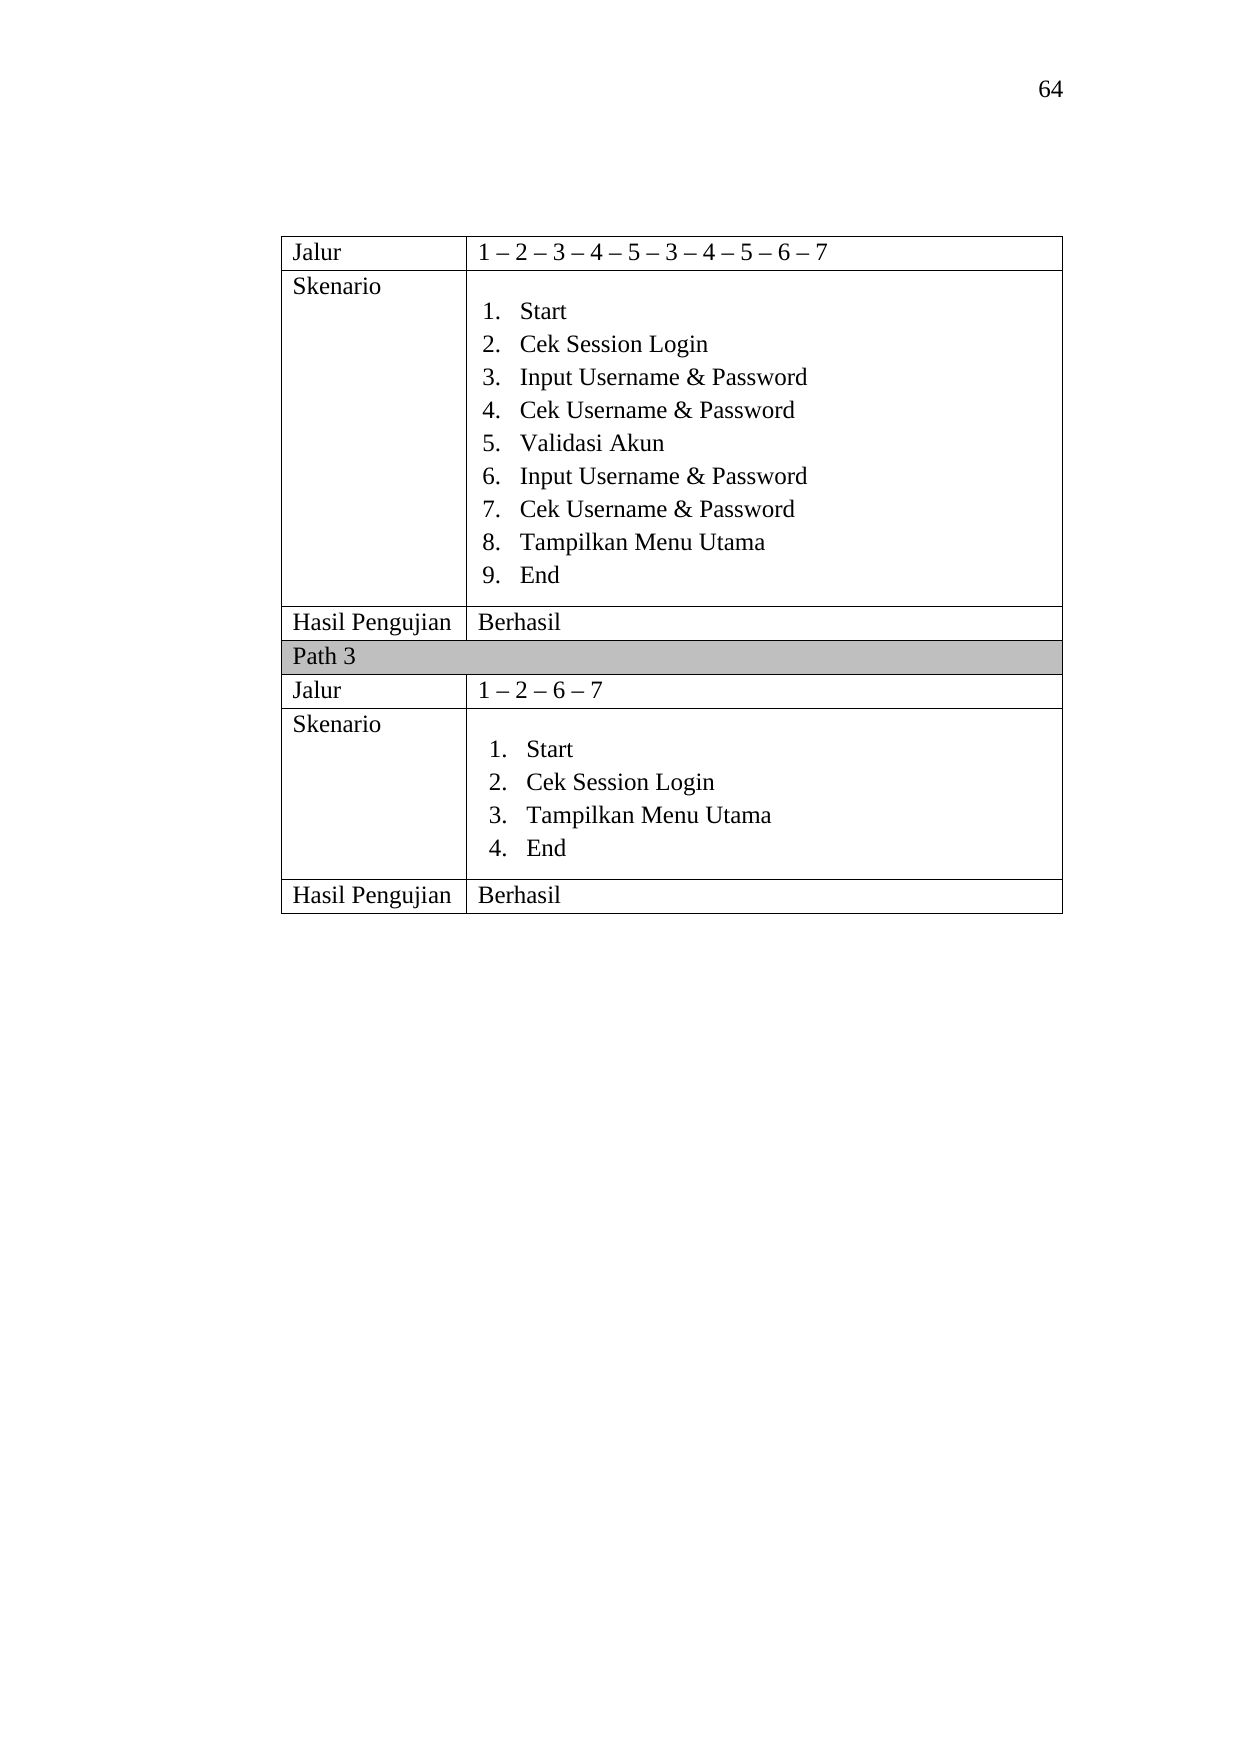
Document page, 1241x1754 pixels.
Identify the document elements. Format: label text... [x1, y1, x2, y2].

table_cell Berhasil [467, 880, 1062, 913]
table_cell Berhasil [467, 607, 1062, 640]
table_cell Path 3 [282, 641, 1062, 674]
table_cell Start Cek Session Login Input Username & Password Cek Username & Password Validasi Akun Input Username & Password Cek Username & Password Tampilkan Menu Utama End [467, 271, 1062, 606]
table_cell Hasil Pengujian [282, 607, 466, 640]
table_cell 1 – 2 – 6 – 7 [467, 675, 1062, 708]
table_cell Jalur [282, 675, 466, 708]
table_cell Skenario [282, 271, 466, 606]
table_cell Start Cek Session Login Tampilkan Menu Utama End [467, 709, 1062, 879]
table_cell Hasil Pengujian [282, 880, 466, 913]
table_cell Jalur [282, 237, 466, 270]
table_cell Skenario [282, 709, 466, 879]
table_cell 1 – 2 – 3 – 4 – 5 – 3 – 4 – 5 – 6 – 7 [467, 237, 1062, 270]
